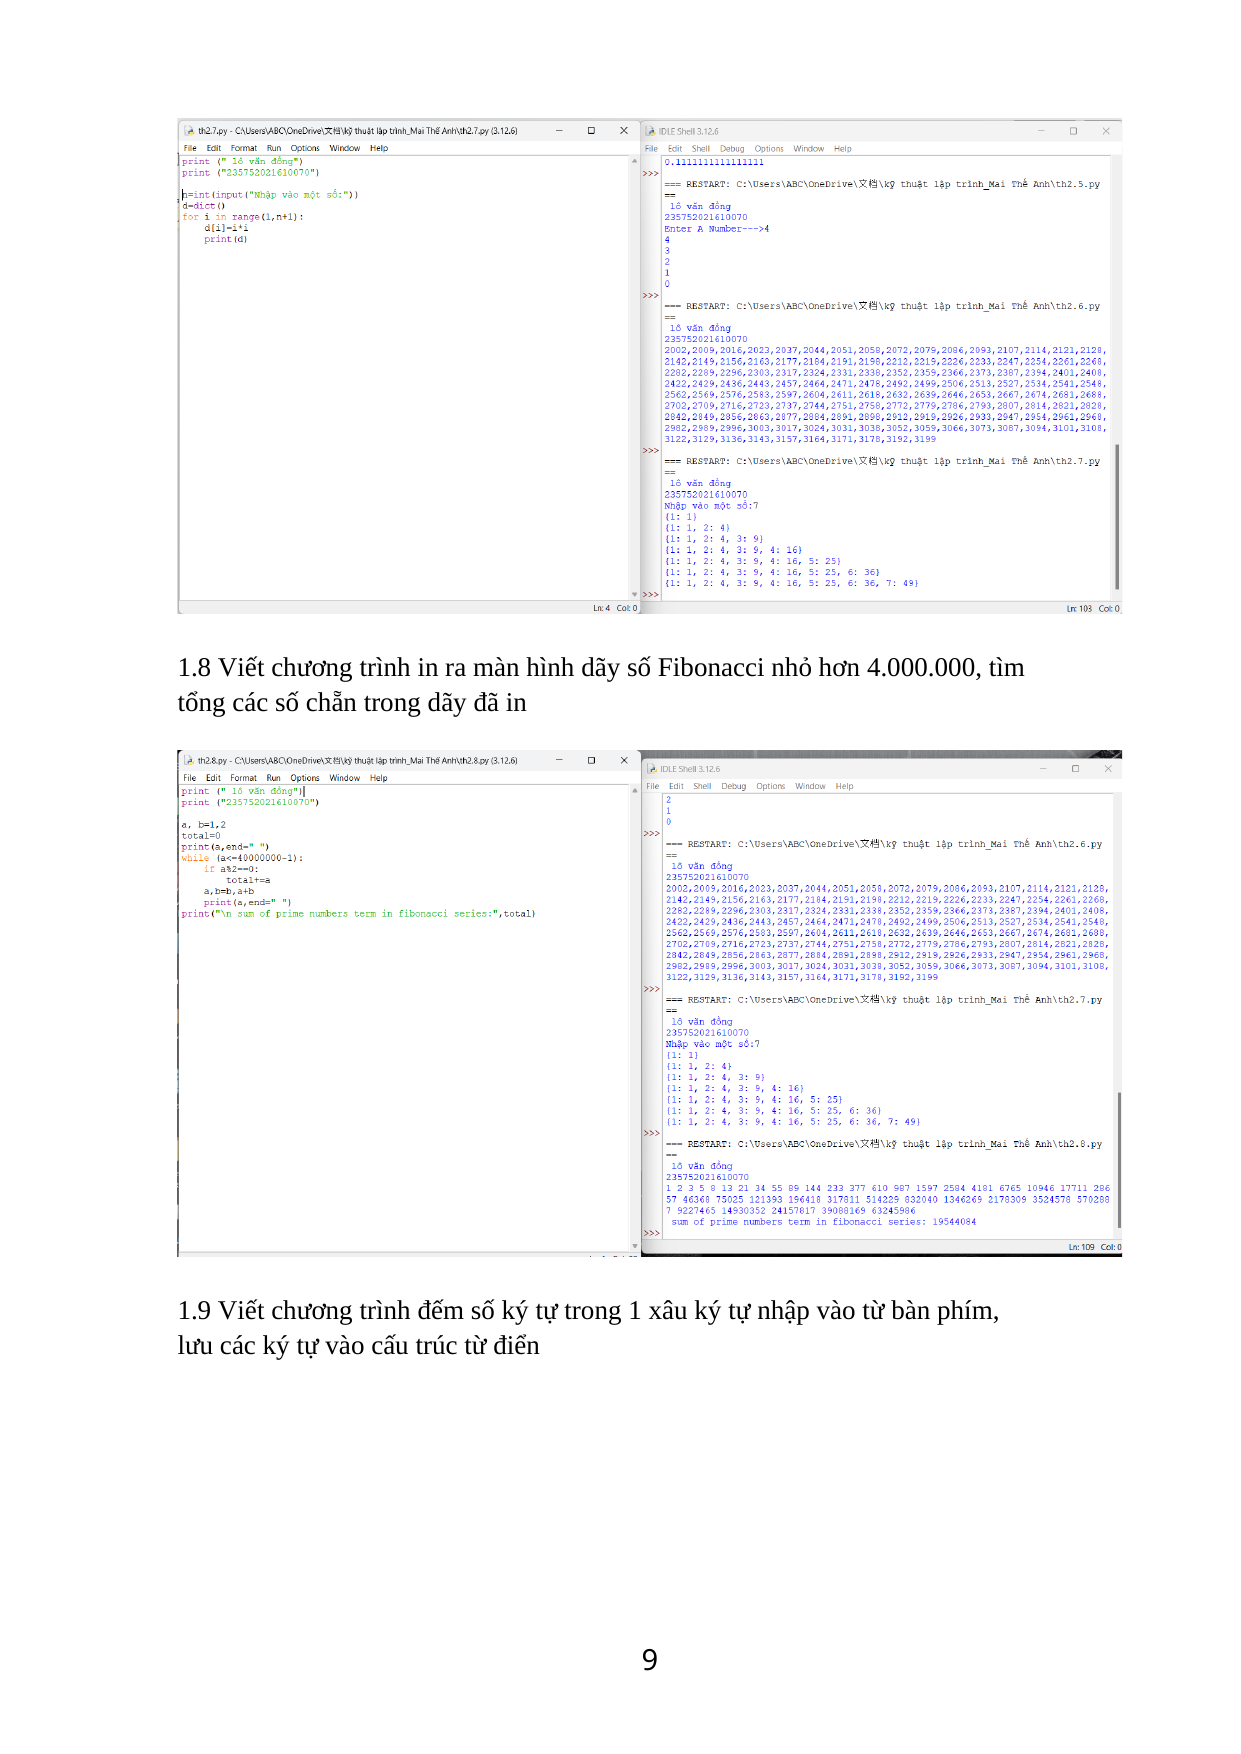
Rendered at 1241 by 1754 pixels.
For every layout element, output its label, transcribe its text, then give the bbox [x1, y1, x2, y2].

picture [177, 118, 1123, 614]
picture [177, 750, 1123, 1257]
text 1.9 Viết chương trình đếm số ký tự trong 1 xâu ký tự nhập vào từ bàn phím, lưu các ký tự vào cấu trúc từ điển [177, 1294, 1041, 1361]
text 1.8 Viết chương trình in ra màn hình dãy số Fibonacci nhỏ hơn 4.000.000, tìm tổng các số chẵn trong dãy đã in [177, 651, 1041, 717]
